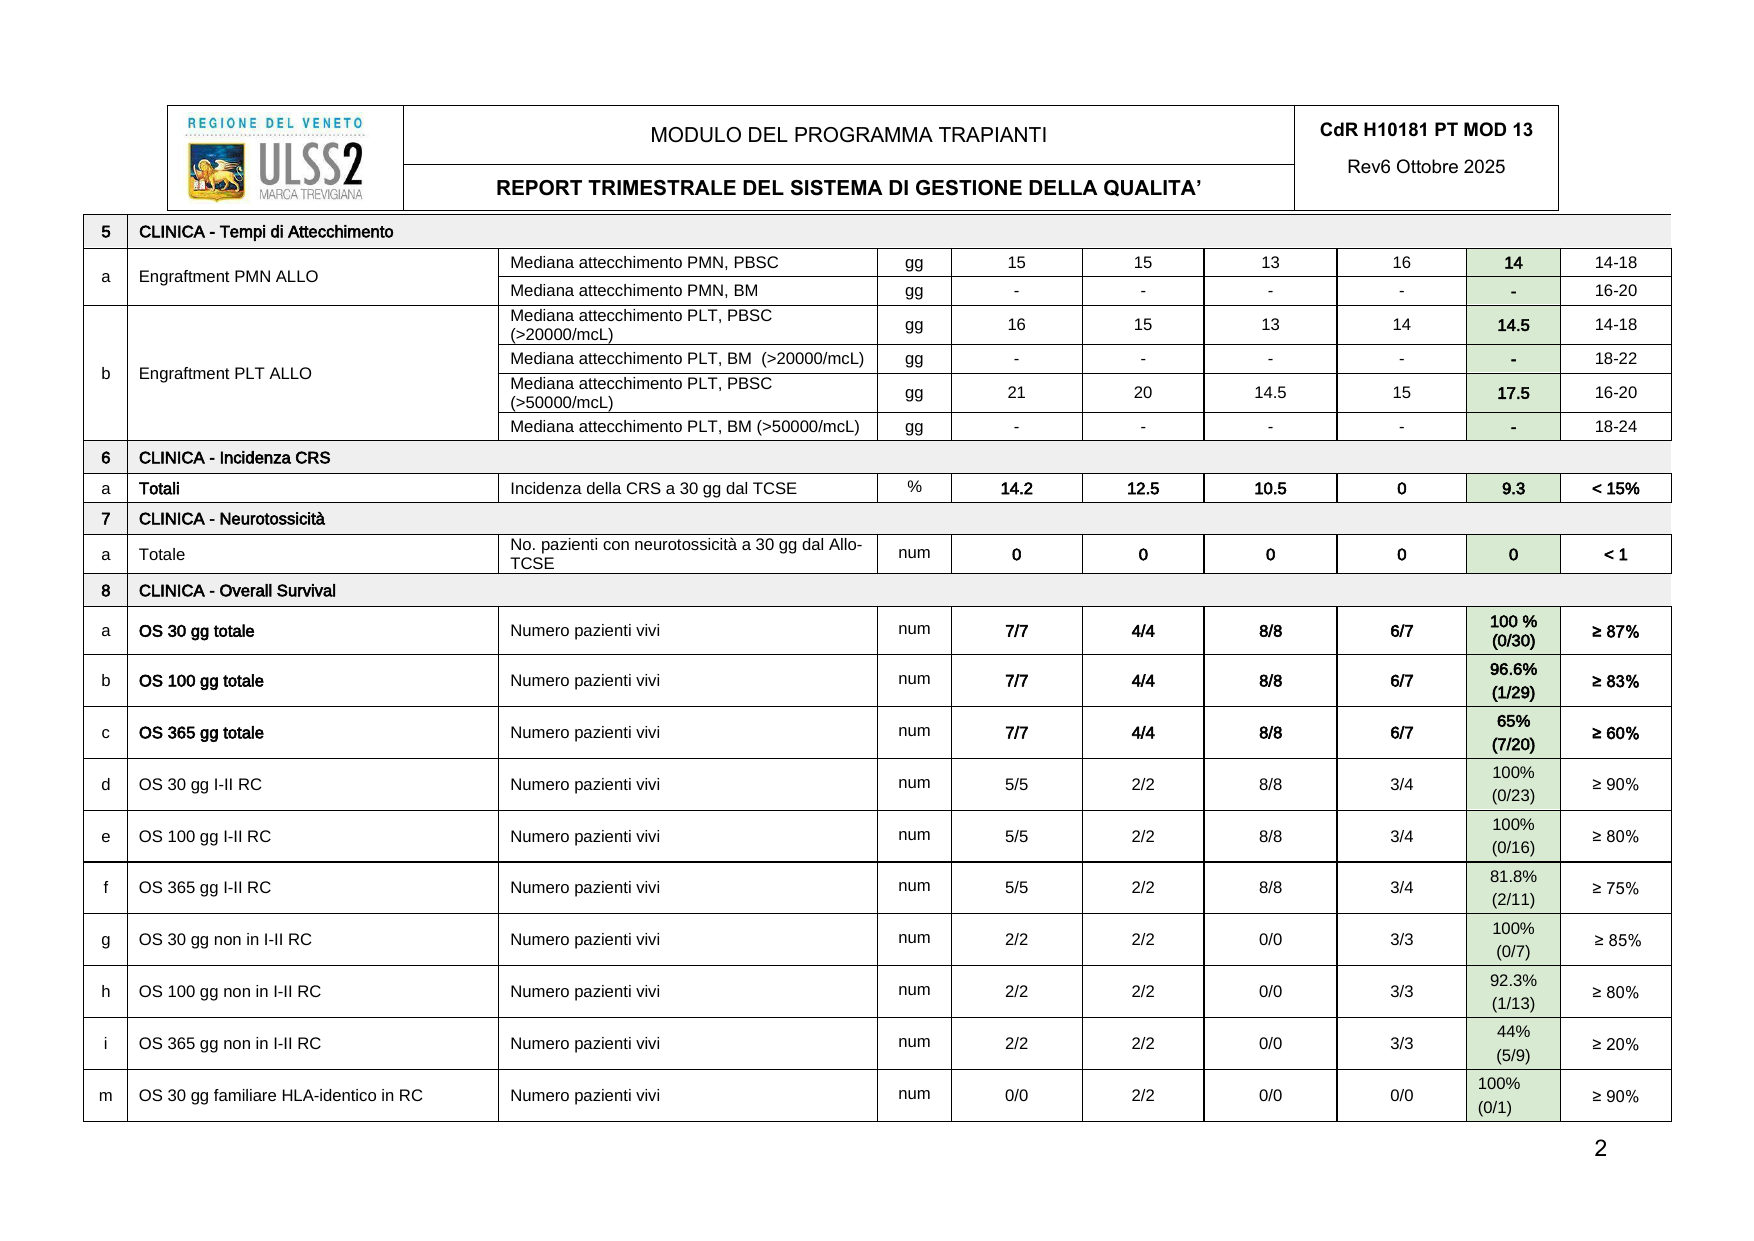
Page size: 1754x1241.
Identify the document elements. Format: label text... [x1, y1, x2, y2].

table_cell CLINICA - Neurotossicità [128, 503, 1671, 534]
table_cell [1561, 811, 1671, 861]
table_cell OS 365 gg I-II RC [128, 863, 498, 913]
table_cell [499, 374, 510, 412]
table_cell Mediana attecchimento PMN, PBSC [499, 249, 877, 276]
table_cell 2/2 [1083, 966, 1203, 1017]
table_cell 0 [1467, 535, 1560, 573]
table_cell CLINICA - Overall Survival [128, 574, 1671, 606]
table_cell 5/5 [952, 863, 1082, 913]
table_cell Mediana attecchimento PLT, PBSC (>20000/mcL) [613, 306, 877, 344]
table_cell f [84, 863, 127, 913]
table_cell - [952, 413, 1082, 440]
table_cell 6/7 [1338, 607, 1466, 654]
table_cell num [878, 655, 951, 706]
table_cell 3/3 [1338, 966, 1466, 1017]
table_cell 20 [1083, 374, 1203, 412]
table_cell 15 [952, 249, 1082, 276]
table_cell Incidenza della CRS a 30 gg dal TCSE [499, 474, 877, 502]
table_cell 0 [1338, 474, 1466, 502]
table_cell - [1083, 277, 1203, 304]
table_cell 8/8 [1205, 863, 1336, 913]
table_cell - [1205, 277, 1336, 304]
table_cell 16 [1338, 249, 1466, 276]
table_cell 44% (5/9) [1467, 1018, 1560, 1069]
table_cell 100% (0/7) [1467, 914, 1560, 965]
table_cell 7/7 [952, 607, 1082, 654]
table_cell 8/8 [1205, 759, 1336, 809]
table_cell 8/8 [1205, 811, 1336, 861]
table_cell < 1 [1561, 535, 1671, 573]
table_cell Numero pazienti vivi [499, 811, 877, 861]
table_cell - [1083, 345, 1203, 372]
table_cell 100 % (0/30) [1467, 607, 1560, 654]
table_cell 4/4 [1083, 607, 1203, 654]
table_cell 3/4 [1338, 759, 1466, 809]
table_cell Mediana attecchimento PLT, PBSC (>50000/mcL) [613, 374, 877, 412]
table_cell 9.3 [1467, 474, 1560, 502]
table_cell OS 365 gg totale [128, 707, 498, 758]
table_cell 15 [1083, 306, 1203, 344]
table_cell 92.3% (1/13) [1467, 966, 1560, 1017]
table_cell a [84, 535, 127, 573]
table_cell 0 [1338, 535, 1466, 573]
table_cell 5 [84, 215, 127, 247]
table_cell 3/4 [1338, 811, 1466, 861]
table_cell num [878, 914, 951, 965]
table_cell 7 [84, 503, 127, 534]
table_cell Numero pazienti vivi [499, 759, 877, 809]
table_cell 14-18 [1561, 306, 1671, 344]
table_cell Engraftment PLT ALLO [128, 306, 498, 440]
table_cell 14.5 [1205, 374, 1336, 412]
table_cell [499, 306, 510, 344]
table_cell gg [878, 413, 951, 440]
table_cell 0 [1083, 535, 1203, 573]
table_cell OS 100 gg I-II RC [128, 811, 498, 861]
table_cell gg [878, 249, 951, 276]
table_cell 3/3 [1338, 914, 1466, 965]
table_cell 100% (0/16) [1467, 811, 1560, 861]
table_cell CLINICA - Incidenza CRS [128, 441, 1671, 473]
table_cell [1561, 607, 1671, 654]
table_cell - [952, 345, 1082, 372]
table_cell 4/4 [1083, 655, 1203, 706]
table_cell 15 [1338, 374, 1466, 412]
table_cell b [84, 306, 127, 440]
table_cell num [878, 966, 951, 1017]
table_cell c [84, 707, 127, 758]
table_cell 6 [84, 441, 127, 473]
table_cell 15 [1083, 249, 1203, 276]
table_cell 10.5 [1205, 474, 1336, 502]
table_cell - [952, 277, 1082, 304]
table_cell [1561, 1070, 1671, 1121]
table_cell 0/0 [1338, 1070, 1466, 1121]
table_cell 6/7 [1338, 707, 1466, 758]
table_cell 0 [1205, 535, 1336, 573]
table_cell 14 [1338, 306, 1466, 344]
table_cell a [84, 474, 127, 502]
table_cell 16 [952, 306, 1082, 344]
table_cell Totale [128, 535, 498, 573]
table_cell Numero pazienti vivi [499, 707, 877, 758]
table_cell Numero pazienti vivi [499, 966, 877, 1017]
table_cell 2/2 [1083, 863, 1203, 913]
table_cell 5/5 [952, 811, 1082, 861]
table_cell 12.5 [1083, 474, 1203, 502]
table_cell 4/4 [1083, 707, 1203, 758]
table_cell 14 [1467, 249, 1560, 276]
table_cell 7/7 [952, 655, 1082, 706]
table_cell 65% (7/20) [1467, 707, 1560, 758]
table_cell num [878, 535, 951, 573]
table_cell 8/8 [1205, 655, 1336, 706]
table_cell num [878, 1070, 951, 1121]
table_cell 2/2 [1083, 759, 1203, 809]
table_cell a [84, 249, 127, 304]
table_cell [1561, 1018, 1671, 1069]
table_cell - [1338, 345, 1466, 372]
table_cell - [1338, 277, 1466, 304]
table_cell num [878, 759, 951, 809]
table_cell gg [878, 345, 951, 372]
table_cell gg [878, 306, 951, 344]
table_cell Numero pazienti vivi [499, 607, 877, 654]
table_cell 6/7 [1338, 655, 1466, 706]
table_cell 18-22 [1561, 345, 1671, 372]
table_cell i [84, 1018, 127, 1069]
table_cell Totali [128, 474, 498, 502]
table_cell OS 365 gg non in I-II RC [128, 1018, 498, 1069]
table_cell m [84, 1070, 127, 1121]
table_cell Mediana attecchimento PLT, BM (>20000/mcL) [499, 345, 877, 372]
table_cell 96.6% (1/29) [1467, 655, 1560, 706]
table_cell g [84, 914, 127, 965]
table_cell % [878, 474, 951, 502]
table_cell Numero pazienti vivi [499, 655, 877, 706]
table_cell Numero pazienti vivi [499, 1018, 877, 1069]
table_cell Numero pazienti vivi [499, 914, 877, 965]
table_cell 5/5 [952, 759, 1082, 809]
table_cell 2/2 [1083, 811, 1203, 861]
table_cell OS 30 gg totale [128, 607, 498, 654]
table_cell 7/7 [952, 707, 1082, 758]
table_cell Mediana attecchimento PMN, BM [499, 277, 877, 304]
table_cell 81.8% (2/11) [1467, 863, 1560, 913]
table_cell gg [878, 374, 951, 412]
table_cell 0/0 [952, 1070, 1082, 1121]
table_cell e [84, 811, 127, 861]
table_cell CLINICA - Tempi di Attecchimento [128, 215, 1671, 247]
table_cell 14-18 [1561, 249, 1671, 276]
table_cell [1561, 759, 1671, 809]
table_cell [1561, 966, 1671, 1017]
table_cell 13 [1205, 249, 1336, 276]
table_cell - [1467, 277, 1560, 304]
picture [178, 112, 371, 204]
table_cell gg [878, 277, 951, 304]
table_cell - [1467, 345, 1560, 372]
table_cell 21 [952, 374, 1082, 412]
table_cell - [1467, 413, 1560, 440]
table_cell 18-24 [1561, 413, 1671, 440]
table_cell num [878, 1018, 951, 1069]
table_cell 3/4 [1338, 863, 1466, 913]
table_cell num [878, 863, 951, 913]
table_cell 3/3 [1338, 1018, 1466, 1069]
table_cell num [878, 607, 951, 654]
table_cell 14.2 [952, 474, 1082, 502]
table_cell [1561, 655, 1671, 706]
table_cell 8 [84, 574, 127, 606]
table_cell 0 [952, 535, 1082, 573]
table_cell 0/0 [1205, 914, 1336, 965]
table_cell 0/0 [1205, 966, 1336, 1017]
table_cell 8/8 [1205, 707, 1336, 758]
table_cell 100% (0/23) [1467, 759, 1560, 809]
table_cell h [84, 966, 127, 1017]
table_cell 16-20 [1561, 374, 1671, 412]
table_cell OS 30 gg familiare HLA-identico in RC [128, 1070, 498, 1121]
table_cell Numero pazienti vivi [499, 1070, 877, 1121]
table_cell OS 100 gg totale [128, 655, 498, 706]
table_cell Mediana attecchimento PLT, BM (>50000/mcL) [499, 413, 877, 440]
table_cell - [1083, 413, 1203, 440]
table_cell OS 30 gg non in I-II RC [128, 914, 498, 965]
table_cell [1561, 863, 1671, 913]
table_cell num [878, 707, 951, 758]
table_cell 0/0 [1205, 1018, 1336, 1069]
table_cell - [1338, 413, 1466, 440]
table_cell [1561, 914, 1671, 965]
table_cell 8/8 [1205, 607, 1336, 654]
table_cell Engraftment PMN ALLO [128, 249, 498, 304]
table_cell 0/0 [1205, 1070, 1336, 1121]
table_cell 17.5 [1467, 374, 1560, 412]
table_cell - [1205, 345, 1336, 372]
table_cell 2/2 [952, 966, 1082, 1017]
table_cell b [84, 655, 127, 706]
table_cell 16-20 [1561, 277, 1671, 304]
table_cell 2/2 [952, 914, 1082, 965]
table_cell 2/2 [1083, 914, 1203, 965]
table_cell 2/2 [1083, 1018, 1203, 1069]
table_cell a [84, 607, 127, 654]
table_cell OS 30 gg I-II RC [128, 759, 498, 809]
table_cell No. pazienti con neurotossicità a 30 gg dal Allo-TCSE [499, 535, 877, 573]
table_cell 2/2 [952, 1018, 1082, 1069]
table_cell - [1205, 413, 1336, 440]
table_cell 13 [1205, 306, 1336, 344]
table_cell 14.5 [1467, 306, 1560, 344]
table_cell num [878, 811, 951, 861]
table_cell 100% (0/1) [1467, 1070, 1560, 1121]
table_cell [1561, 707, 1671, 758]
table_cell Numero pazienti vivi [499, 863, 877, 913]
table_cell 2/2 [1083, 1070, 1203, 1121]
table_cell d [84, 759, 127, 809]
table_cell OS 100 gg non in I-II RC [128, 966, 498, 1017]
table_cell < 15% [1561, 474, 1671, 502]
